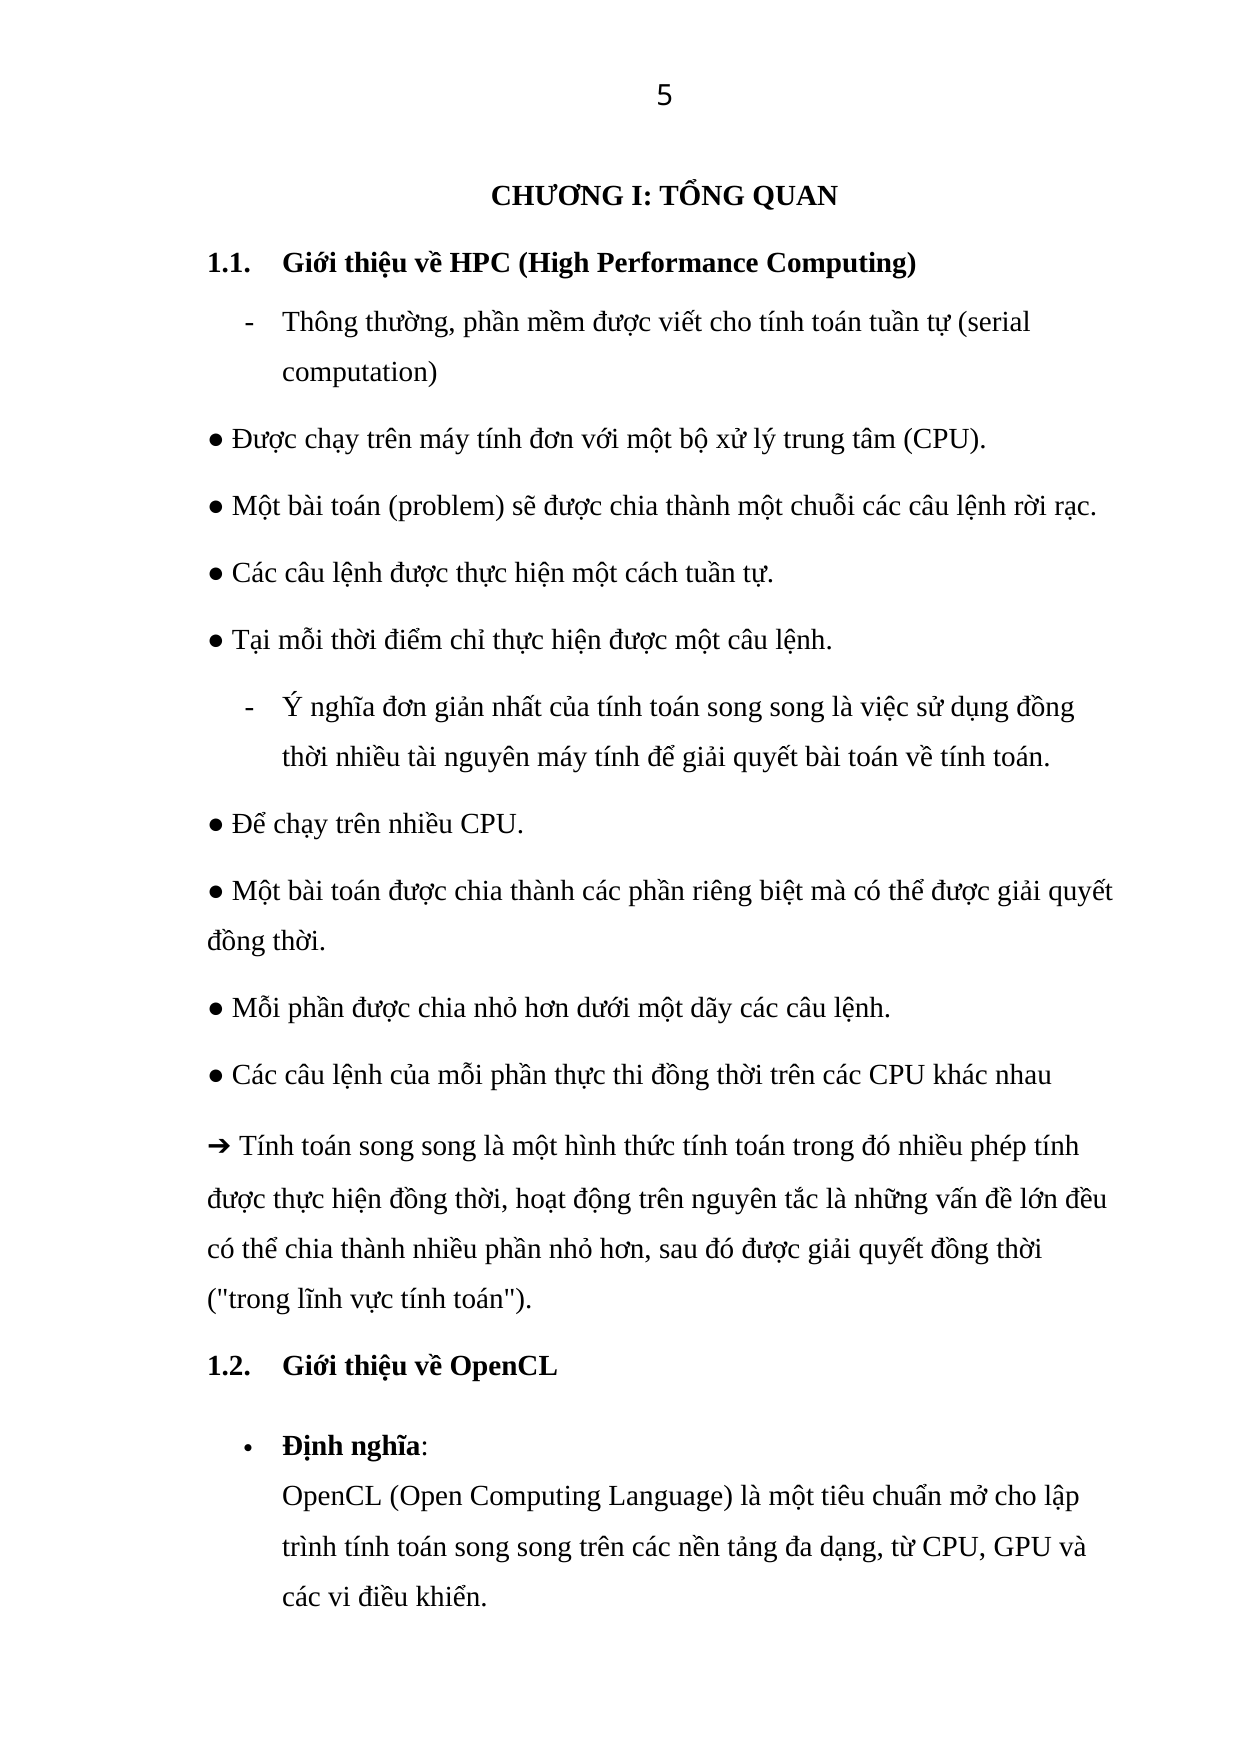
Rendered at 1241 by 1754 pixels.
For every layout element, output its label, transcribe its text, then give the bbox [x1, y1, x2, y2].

list Định nghĩa: OpenCL (Open Computing Language) là một tiêu chuẩn mở cho lập trình tính toán song song trên các nền tảng đa dạng, từ CPU, GPU và các vi điều khiển. [244, 1428, 1122, 1612]
text ➔ Tính toán song song là một hình thức tính toán trong đó nhiều phép tính được thực hiện đồng thời, hoạt động trên nguyên tắc là những vấn đề lớn đều có thể chia thành nhiều phần nhỏ hơn, sau đó được giải quyết đồng thời ("trong lĩnh vực tính toán"). [207, 1124, 1122, 1315]
text ● Được chạy trên máy tính đơn với một bộ xử lý trung tâm (CPU). [207, 421, 1122, 454]
text ● Một bài toán được chia thành các phần riêng biệt mà có thể được giải quyết đồng thời. [207, 873, 1122, 957]
text ● Các câu lệnh được thực hiện một cách tuần tự. [207, 555, 1122, 588]
list Ý nghĩa đơn giản nhất của tính toán song song là việc sử dụng đồng thời nhiều tài nguyên máy tính để giải quyết bài toán về tính toán. [244, 689, 1122, 773]
text ● Mỗi phần được chia nhỏ hơn dưới một dãy các câu lệnh. [207, 991, 1122, 1024]
list Thông thường, phần mềm được viết cho tính toán tuần tự (serial computation) [244, 304, 1122, 388]
subtitle Giới thiệu về HPC (High Performance Computing) [207, 245, 1122, 279]
text ● Tại mỗi thời điểm chỉ thực hiện được một câu lệnh. [207, 622, 1122, 656]
subtitle CHƯƠNG I: TỔNG QUAN [207, 178, 1122, 212]
subtitle Giới thiệu về OpenCL [207, 1348, 1122, 1382]
text ● Các câu lệnh của mỗi phần thực thi đồng thời trên các CPU khác nhau [207, 1057, 1122, 1091]
text ● Một bài toán (problem) sẽ được chia thành một chuỗi các câu lệnh rời rạc. [207, 488, 1122, 522]
text ● Để chạy trên nhiều CPU. [207, 806, 1122, 840]
